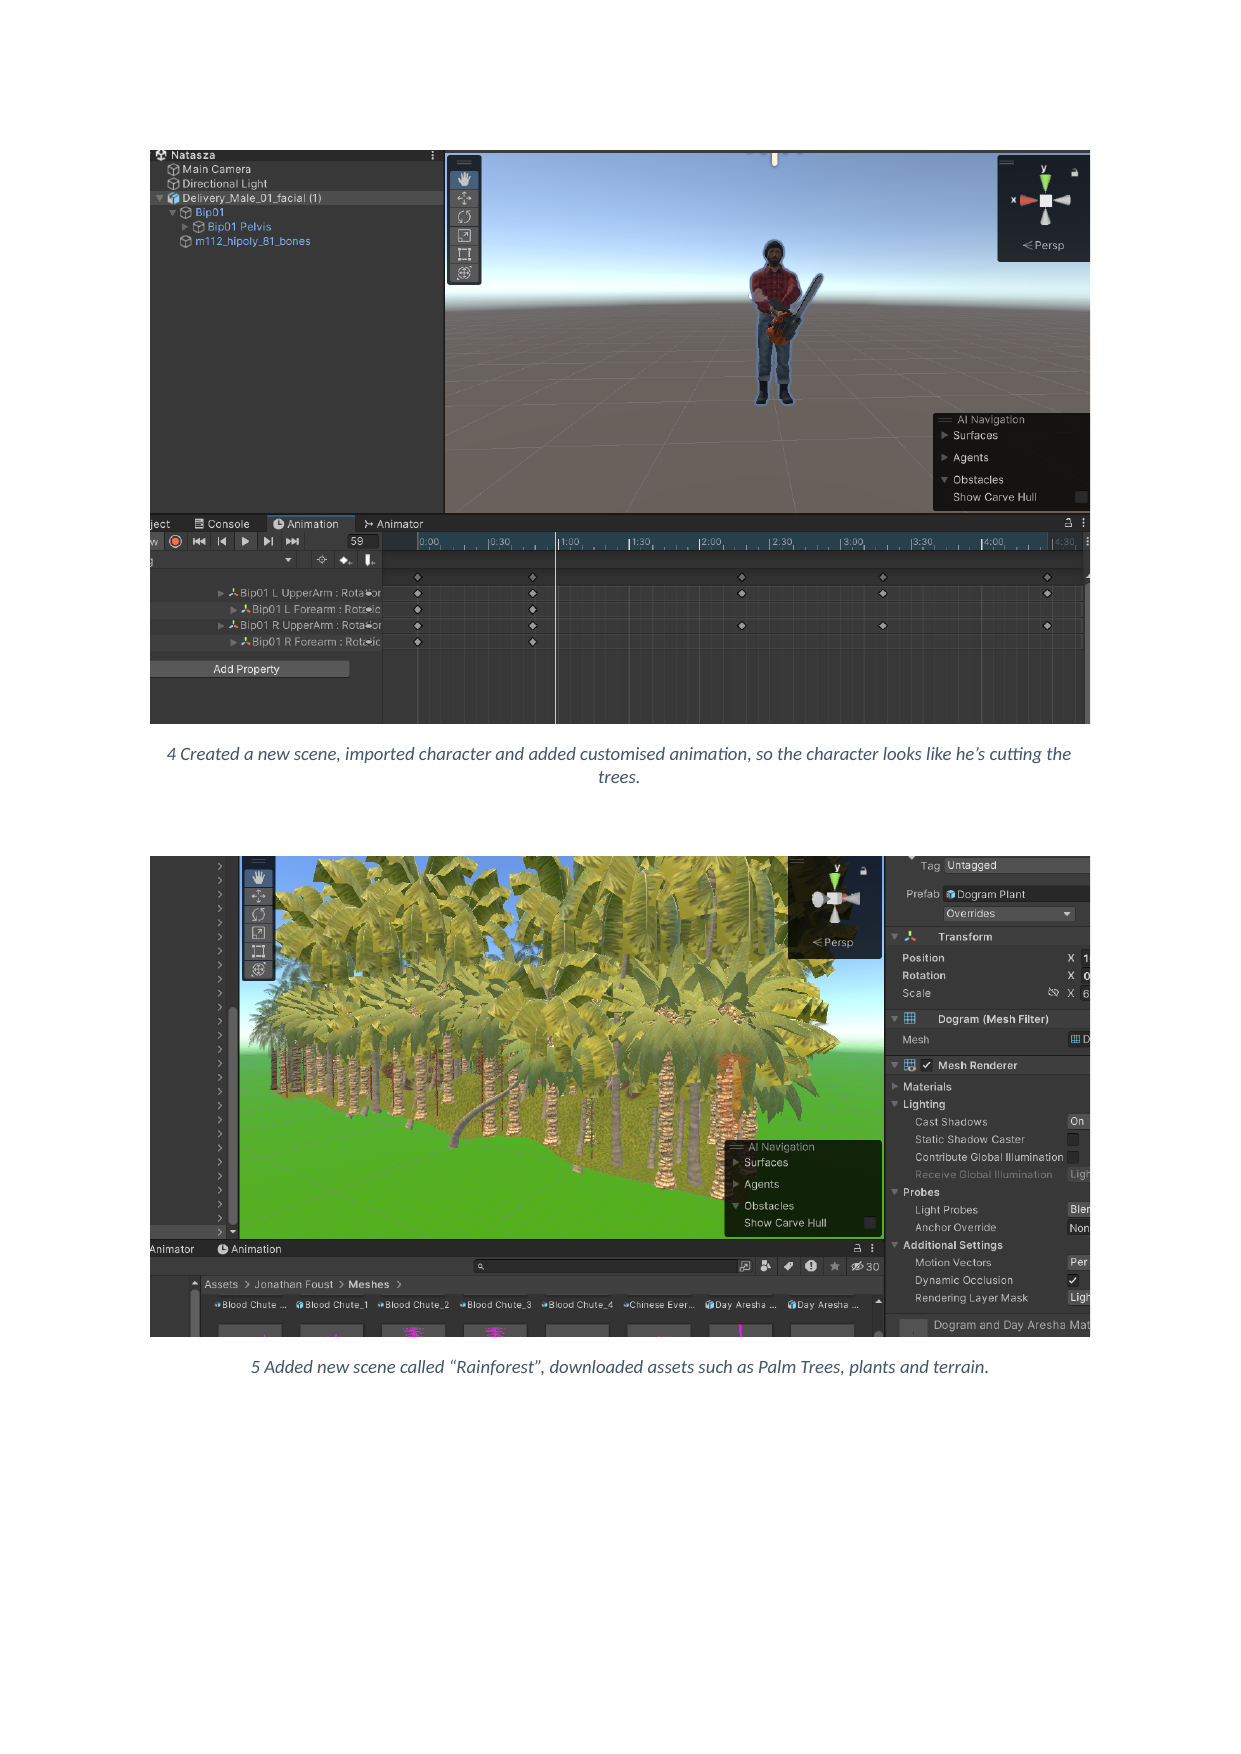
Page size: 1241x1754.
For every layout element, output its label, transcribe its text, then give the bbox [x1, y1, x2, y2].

text 5 Added new scene called “Rainforest”, downloaded assets such as Palm Trees, plants and terrain. [150, 1356, 1090, 1379]
text 4 Created a new scene, imported character and added customised animation, so the character looks like he’s cutting the trees. [150, 742, 1090, 788]
picture [150, 856, 1091, 1337]
picture [150, 150, 1091, 724]
